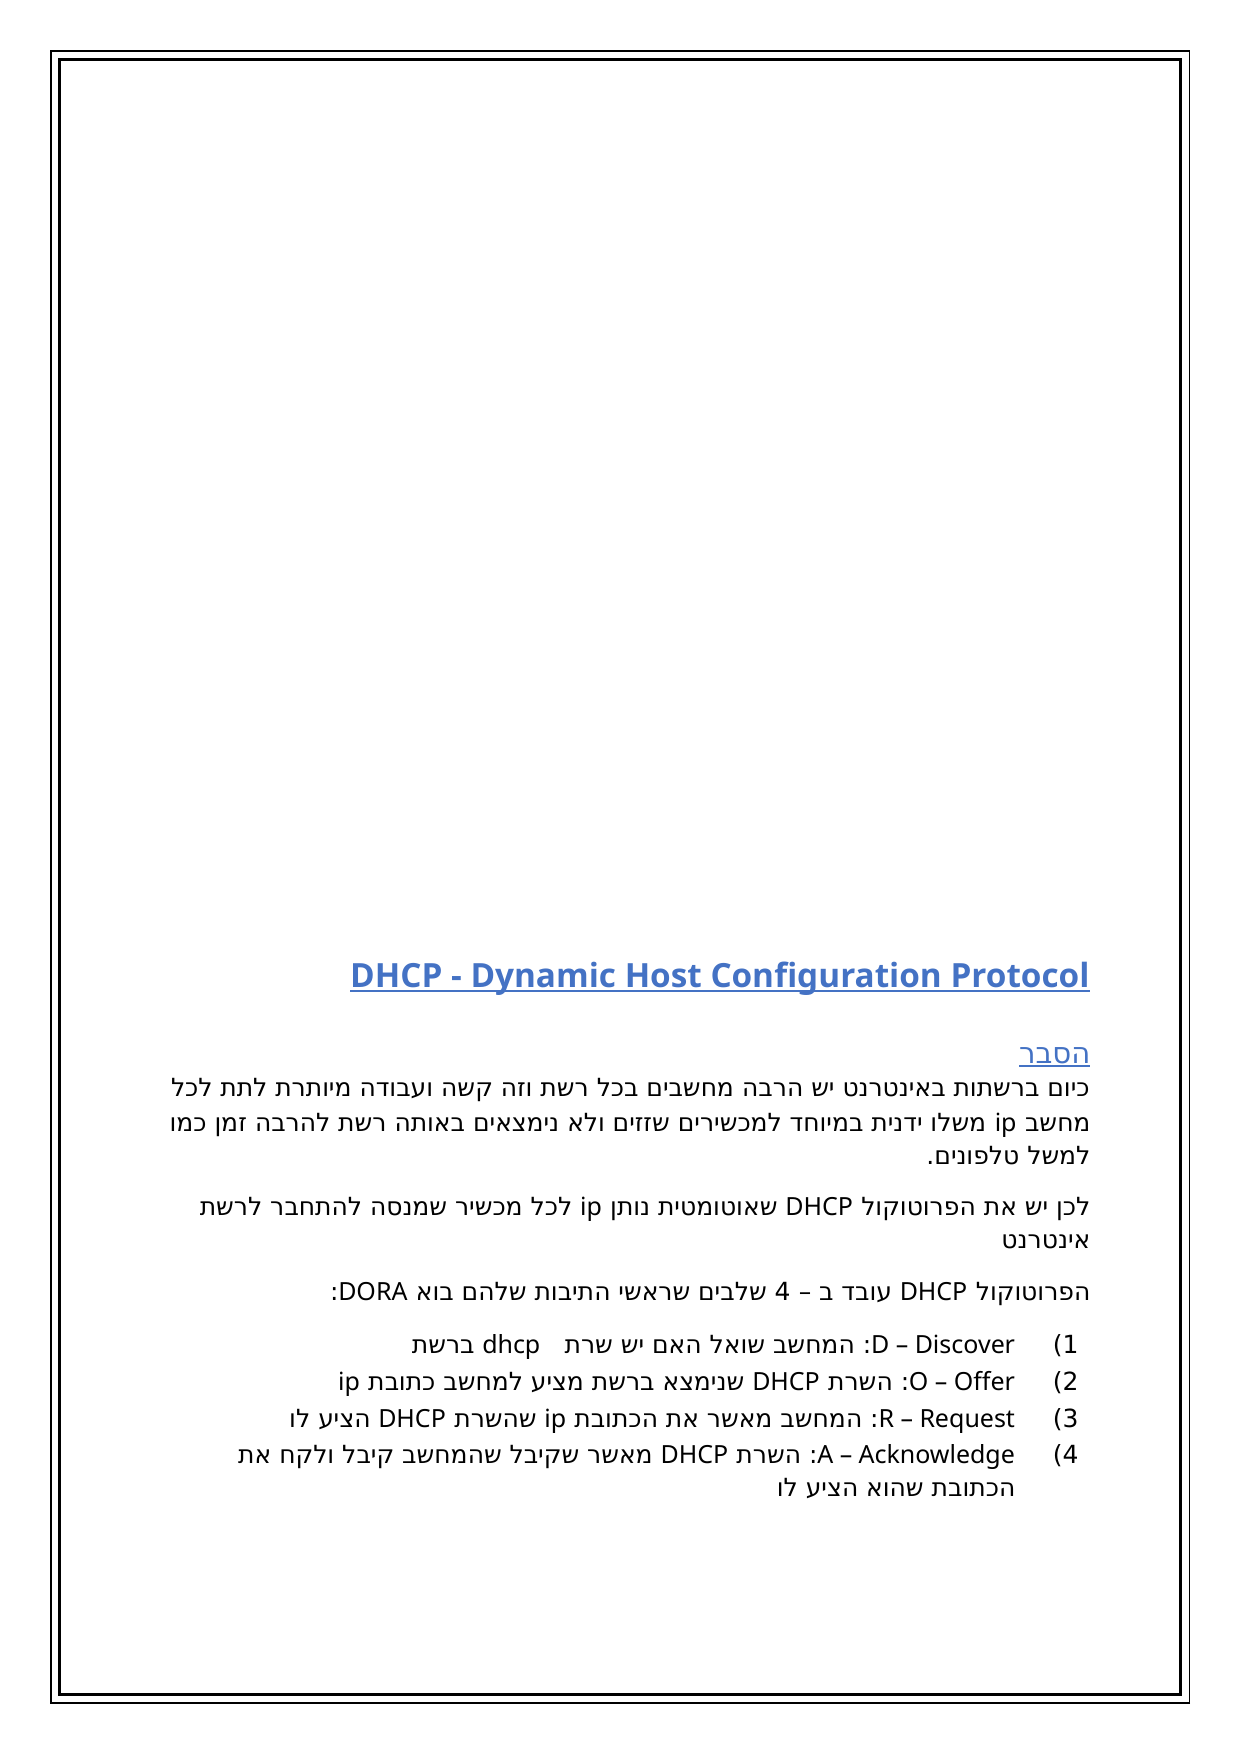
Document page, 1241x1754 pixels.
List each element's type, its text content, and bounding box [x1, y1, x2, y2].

list D – Discover: המחשב שואל האם יש שרת dhcp ברשת [150, 1327, 1053, 1361]
text כיום ברשתות באינטרנט יש הרבה מחשבים בכל רשת וזה קשה ועבודה מיותרת לתת לכל מחשב ip משלו ידנית במיוחד למכשירים שזזים ולא נימצאים באותה רשת להרבה זמן כמו למשל טלפונים. [150, 1073, 1090, 1170]
text לכן יש את הפרוטוקול DHCP שאוטומטית נותן ip לכל מכשיר שמנסה להתחבר לרשת אינטרנט [150, 1189, 1090, 1254]
list R – Request: המחשב מאשר את הכתובת ip שהשרת DHCP הציע לו [150, 1400, 1053, 1434]
list A – Acknowledge: השרת DHCP מאשר שקיבל שהמחשב קיבל ולקח את הכתובת שהוא הציע לו [150, 1437, 1053, 1503]
list O – Offer: השרת DHCP שנימצא ברשת מציע למחשב כתובת ip [150, 1364, 1053, 1398]
text הפרוטוקול DHCP עובד ב – 4 שלבים שראשי התיבות שלהם בוא DORA: [150, 1273, 1090, 1307]
subtitle DHCP - Dynamic Host Configuration Protocol [150, 952, 1090, 997]
subtitle הסבר [150, 1036, 1090, 1070]
